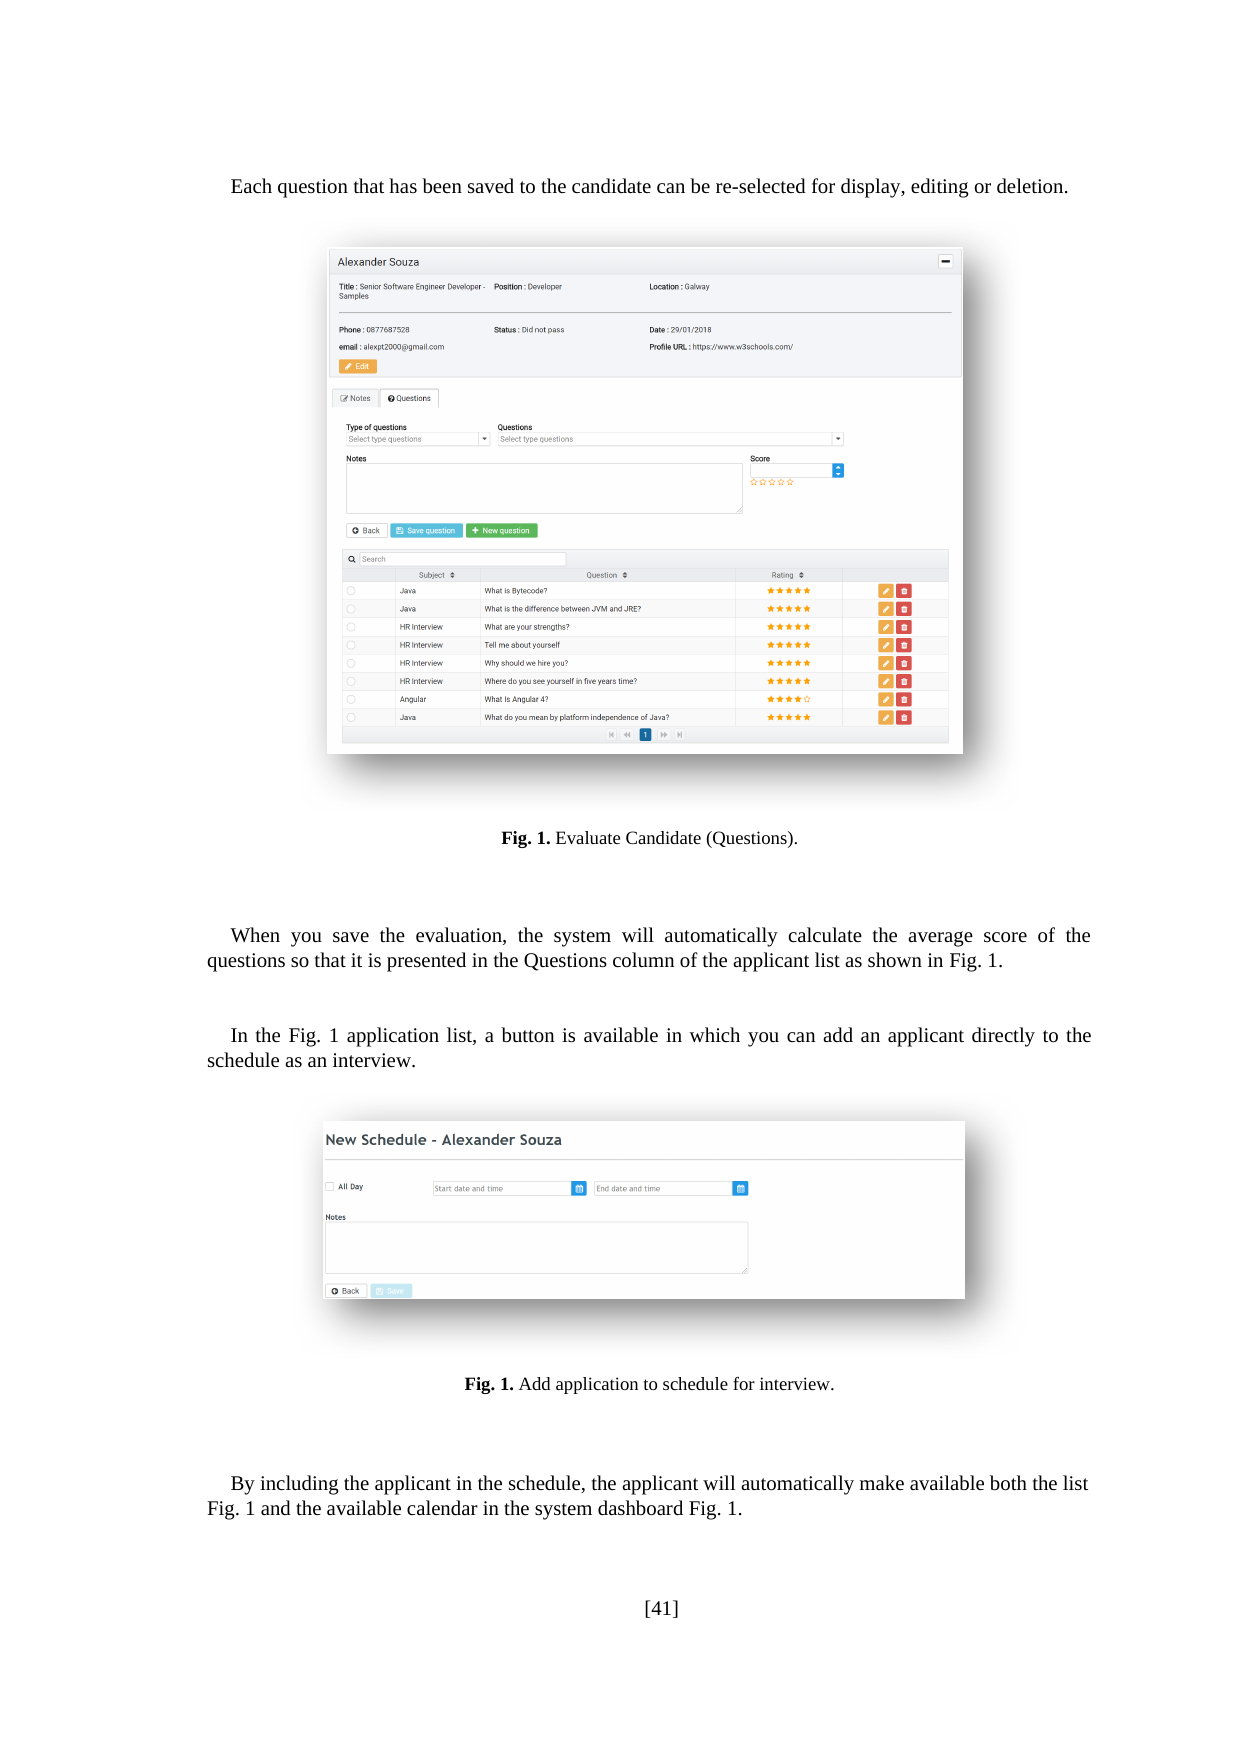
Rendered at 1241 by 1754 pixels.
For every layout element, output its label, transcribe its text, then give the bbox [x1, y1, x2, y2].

text Fig. 30. Add application to schedule for interview. [207, 1372, 1092, 1395]
text When you save the evaluation, the system will automatically calculate the average score of the questions so that it is presented in the Questions column of the applicant list as shown in Fig. 27. [207, 922, 1092, 972]
text Each question that has been saved to the candidate can be re-selected for display, editing or deletion. [207, 173, 1092, 198]
picture [327, 247, 963, 754]
text Fig. 29. Evaluate Candidate (Questions). [207, 826, 1092, 849]
text By including the applicant in the schedule, the applicant will automatically make available both the list Fig. 31 and the available calendar in the system dashboard Fig. 24. [207, 1470, 1092, 1520]
picture [323, 1121, 965, 1299]
text In the Fig. 27 application list, a button is available in which you can add an applicant directly to the schedule as an interview. [207, 1022, 1092, 1072]
